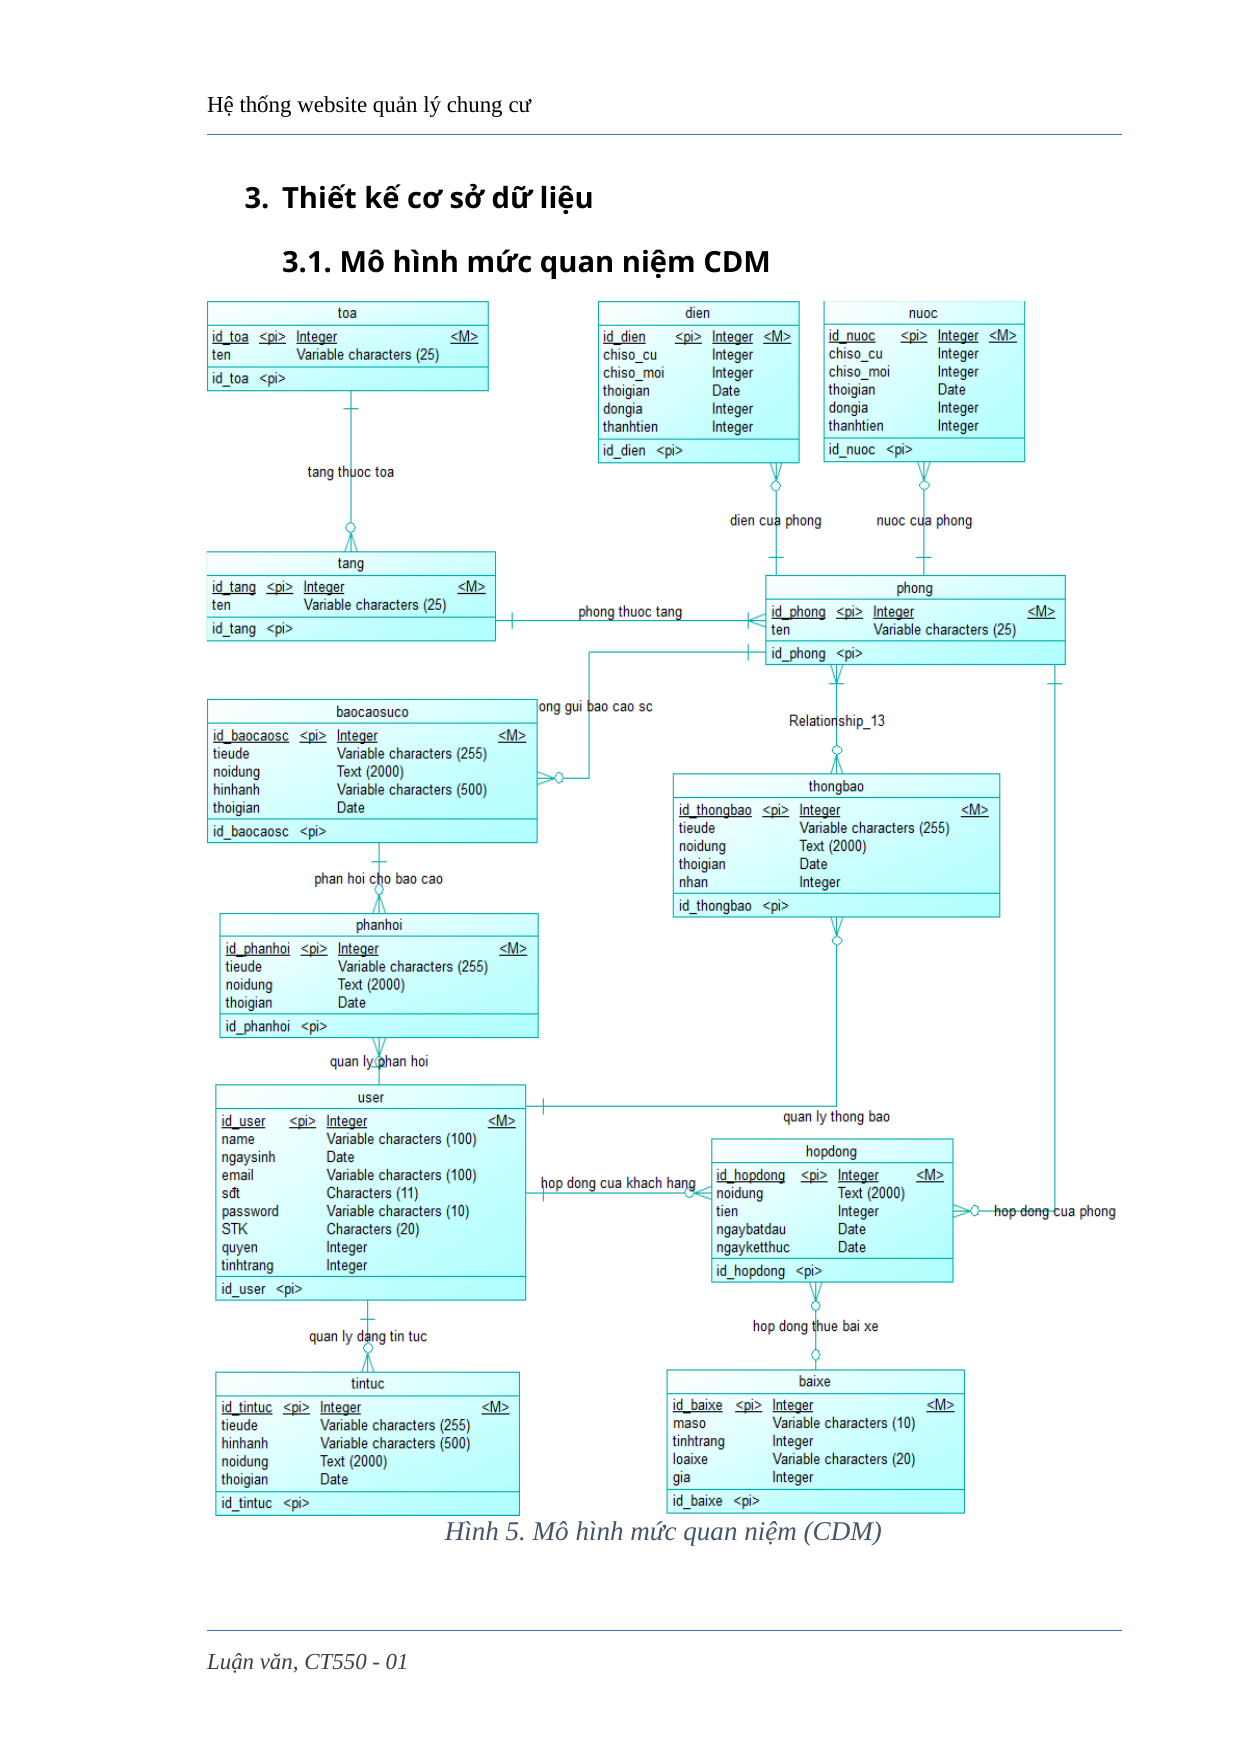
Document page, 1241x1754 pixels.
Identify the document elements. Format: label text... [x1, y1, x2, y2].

subtitle 3.1. Mô hình mức quan niệm CDM [207, 241, 1122, 281]
subtitle Thiết kế cơ sở dữ liệu [244, 177, 1122, 217]
picture [206, 301, 1123, 1516]
text Hình 5. Mô hình mức quan niệm (CDM) [207, 1516, 1122, 1547]
